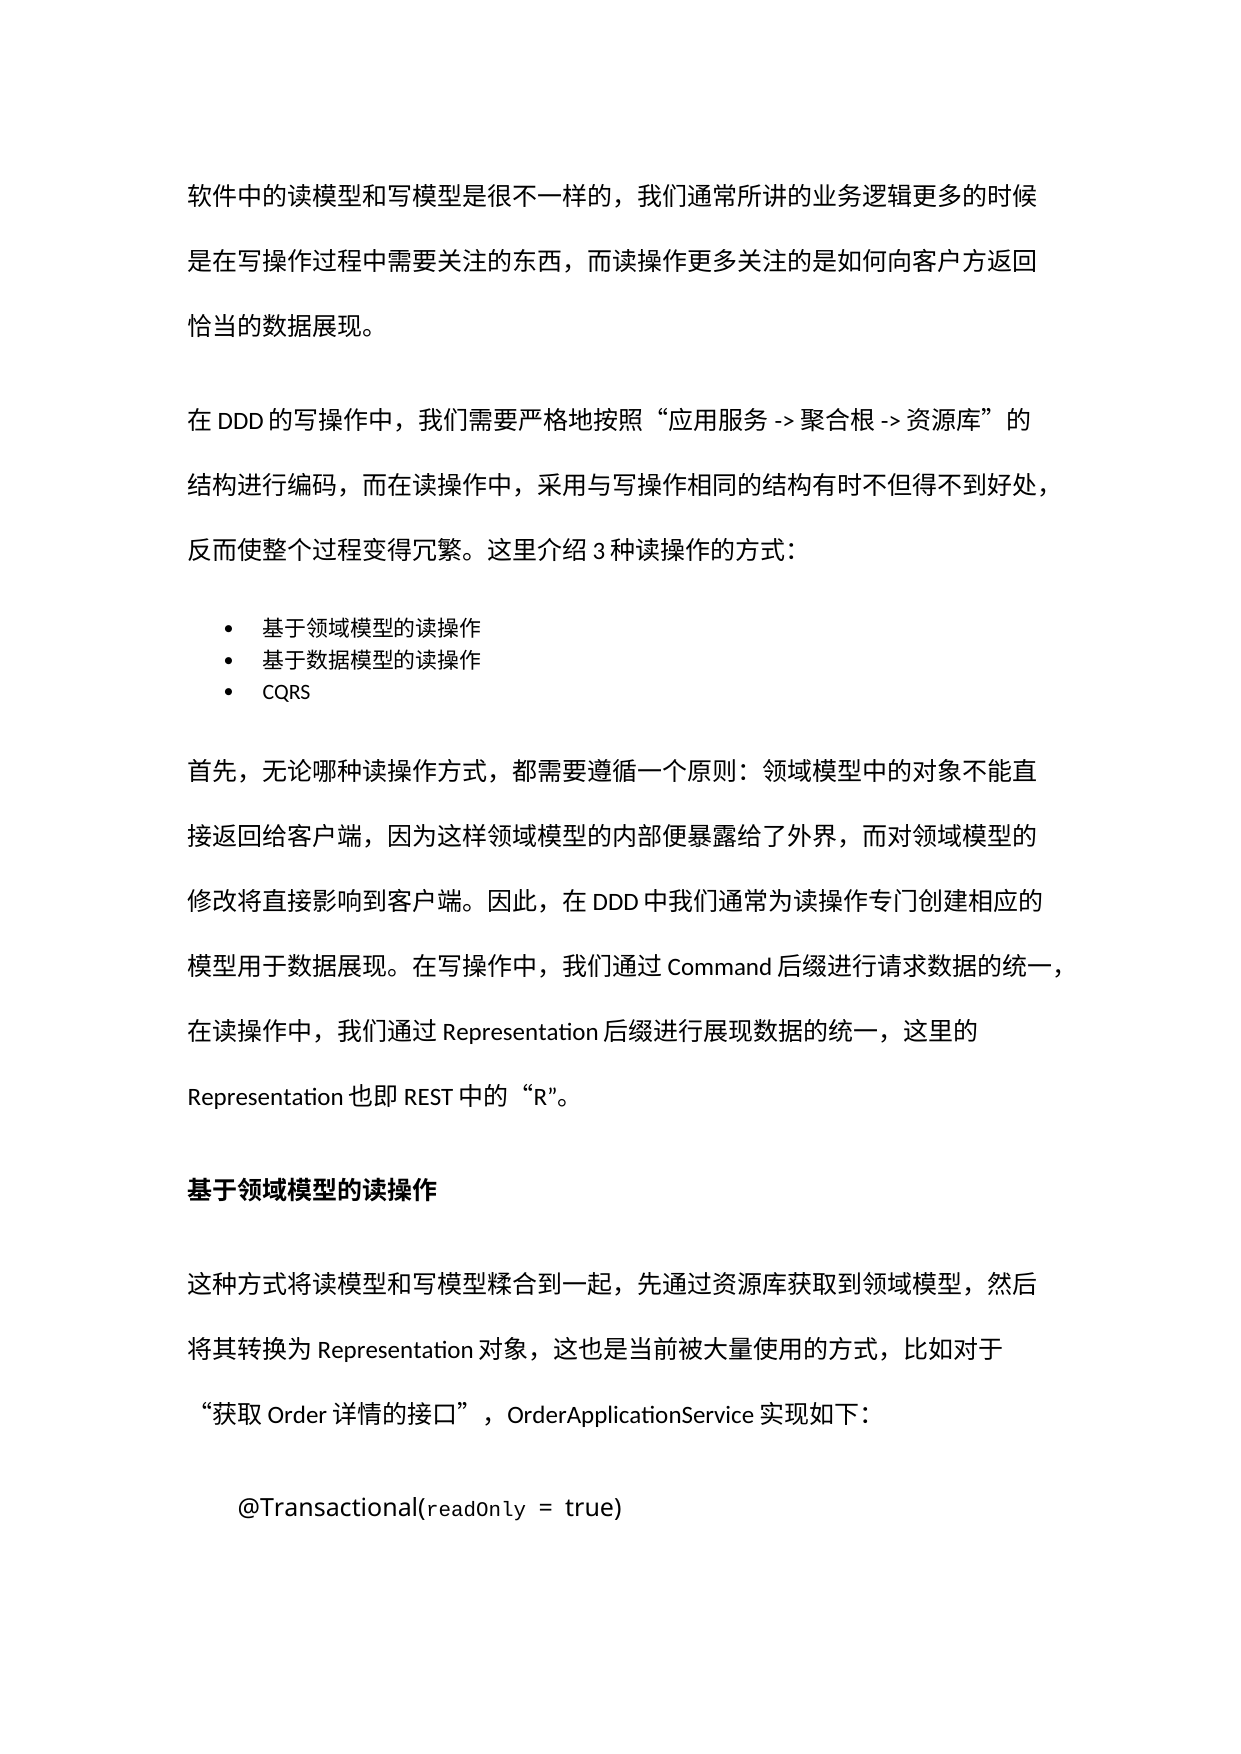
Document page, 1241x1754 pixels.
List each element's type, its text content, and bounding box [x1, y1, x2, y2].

list 基于数据模型的读操作 [225, 643, 1053, 675]
text 软件中的读模型和写模型是很不一样的，我们通常所讲的业务逻辑更多的时候是在写操作过程中需要关注的东西，而读操作更多关注的是如何向客户方返回恰当的数据展现。 [187, 162, 1053, 357]
list CQRS [225, 675, 1053, 708]
text @Transactional(readOnly = true) [187, 1474, 1053, 1539]
text 首先，无论哪种读操作方式，都需要遵循一个原则：领域模型中的对象不能直接返回给客户端，因为这样领域模型的内部便暴露给了外界，而对领域模型的修改将直接影响到客户端。因此，在DDD中我们通常为读操作专门创建相应的模型用于数据展现。在写操作中，我们通过Command后缀进行请求数据的统一，在读操作中，我们通过Representation后缀进行展现数据的统一，这里的Representation也即REST中的“R”。 [187, 737, 1053, 1127]
list 基于领域模型的读操作 [225, 610, 1053, 643]
text 在DDD的写操作中，我们需要严格地按照“应用服务 -> 聚合根 -> 资源库”的结构进行编码，而在读操作中，采用与写操作相同的结构有时不但得不到好处，反而使整个过程变得冗繁。这里介绍3种读操作的方式： [187, 386, 1053, 581]
subtitle 基于领域模型的读操作 [187, 1156, 1053, 1221]
text 这种方式将读模型和写模型糅合到一起，先通过资源库获取到领域模型，然后将其转换为Representation对象，这也是当前被大量使用的方式，比如对于“获取Order详情的接口”，OrderApplicationService实现如下： [187, 1250, 1053, 1445]
